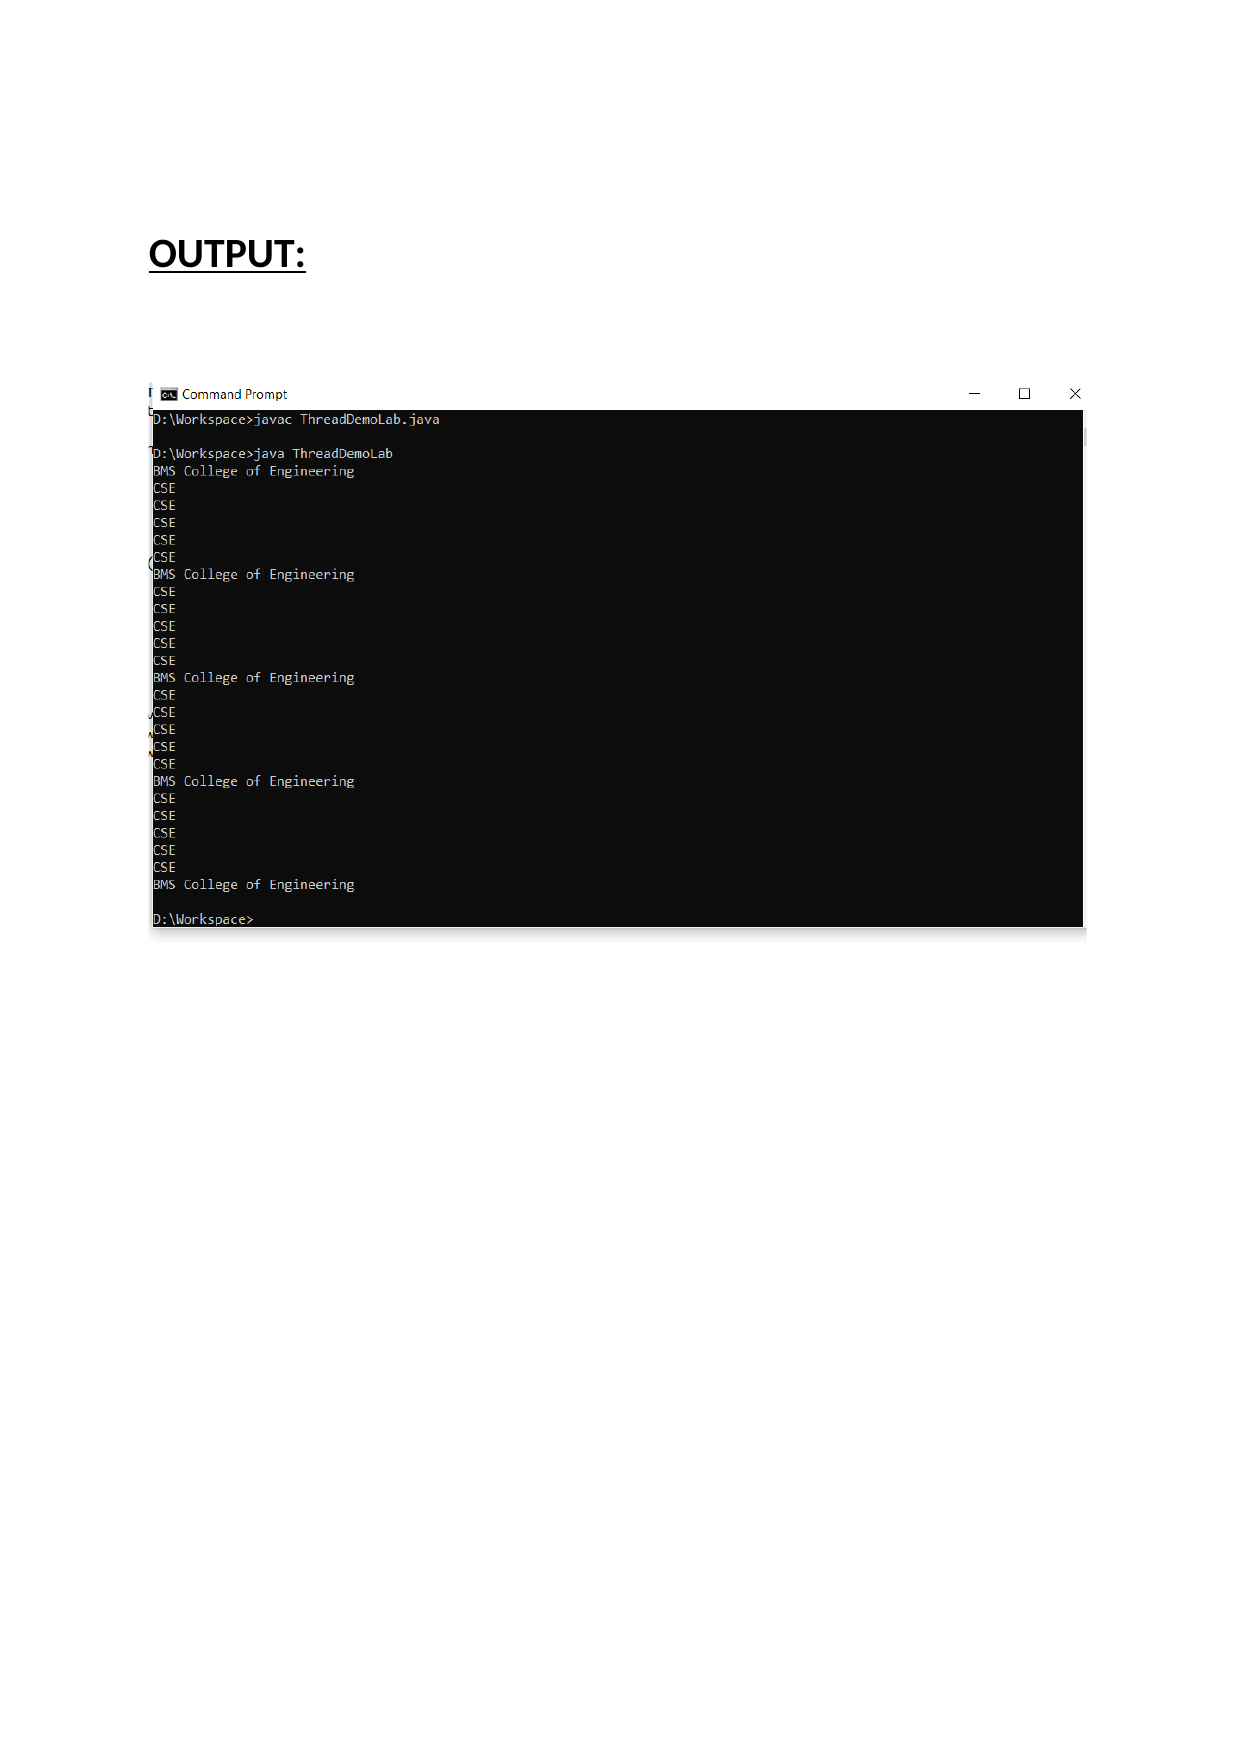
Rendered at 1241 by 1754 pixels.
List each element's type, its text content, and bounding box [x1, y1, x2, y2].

picture [148, 382, 1087, 943]
text OUTPUT: [148, 227, 1090, 278]
